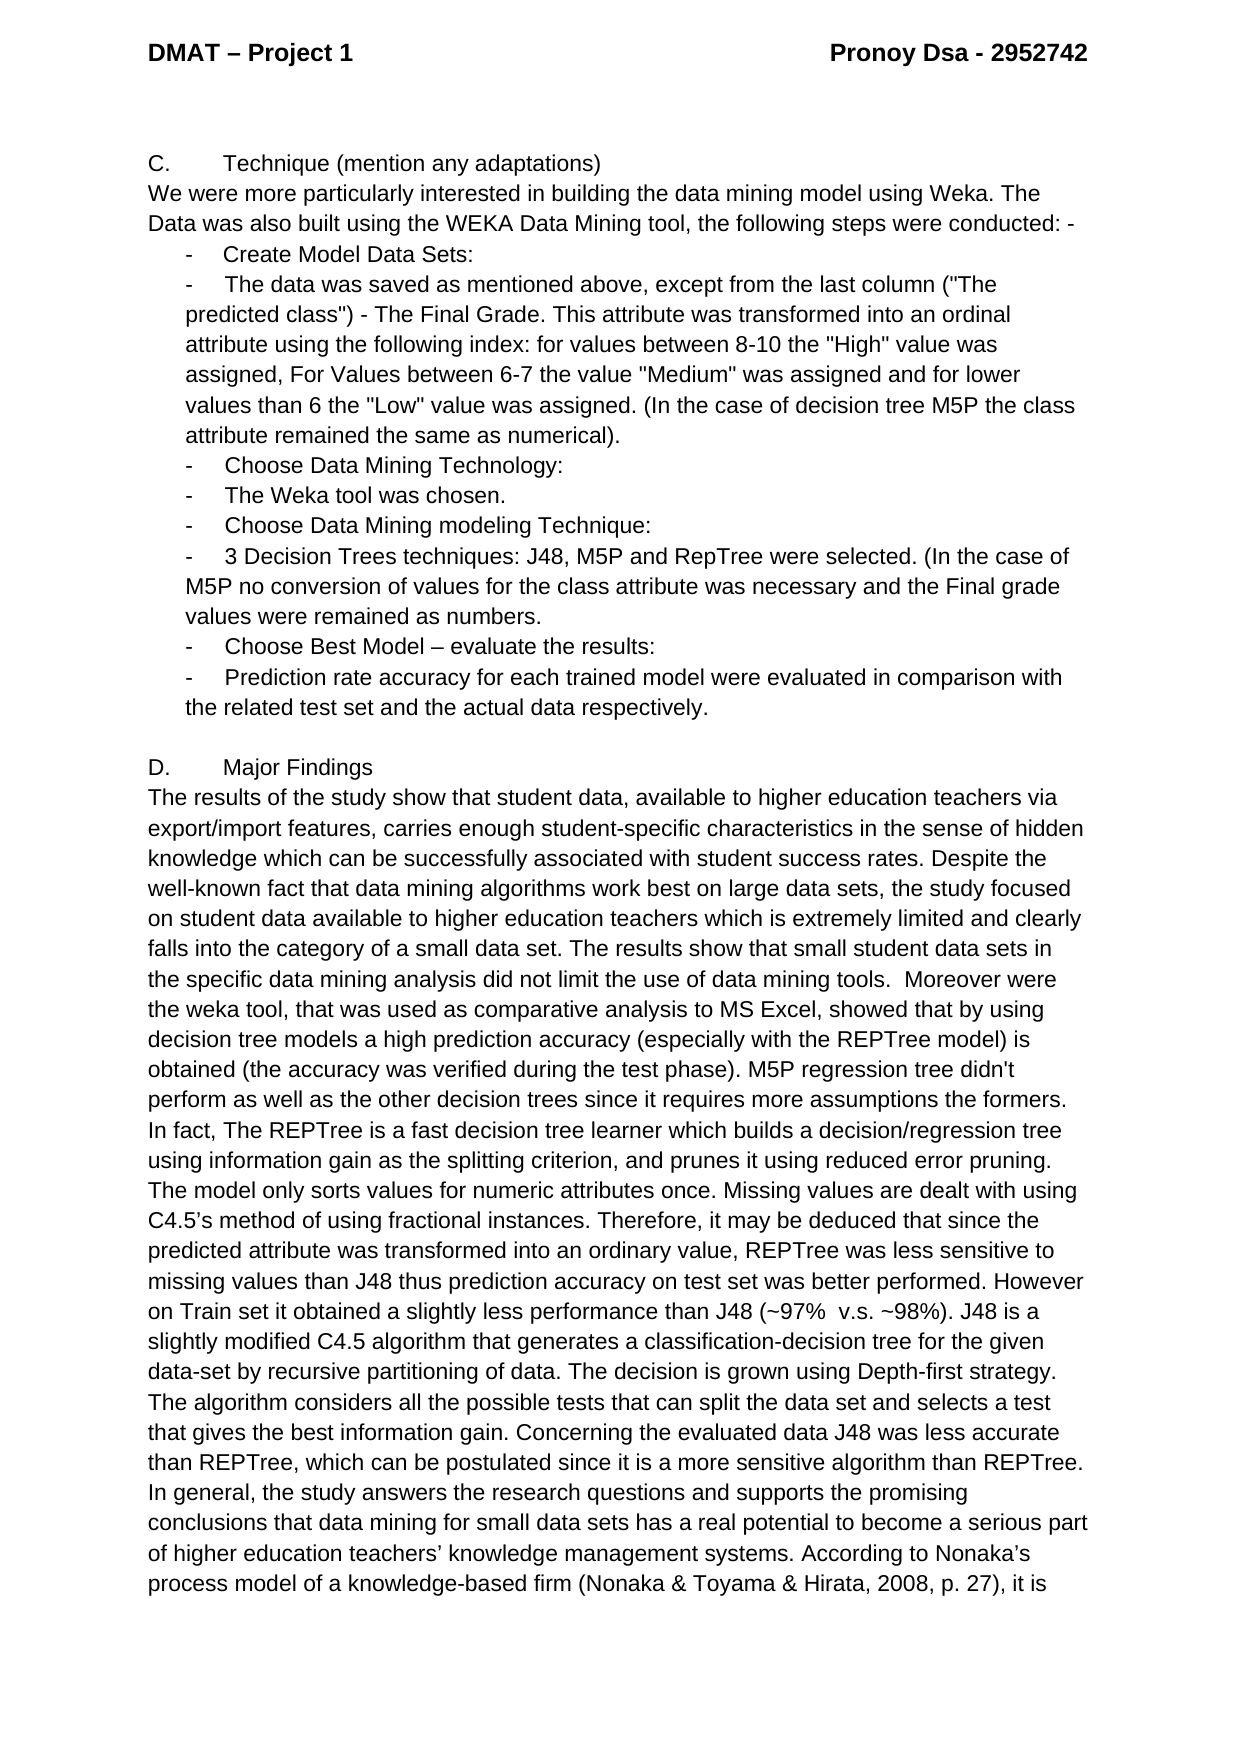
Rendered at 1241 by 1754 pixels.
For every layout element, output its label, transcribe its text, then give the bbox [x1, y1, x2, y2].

text - The data was saved as mentioned above, except from the last column ("The predicted class") - The Final Grade. This attribute was transformed into an ordinal attribute using the following index: for values between 8-10 the "High" value was assigned, For Values between 6-7 the value "Medium" was assigned and for lower values than 6 the "Low" value was assigned. (In the case of decision tree M5P the class attribute remained the same as numerical). [185, 271, 1090, 448]
text - Create Model Data Sets: [185, 241, 1090, 267]
text D. Major Findings [148, 754, 1090, 781]
text - Choose Best Model – evaluate the results: [185, 633, 1090, 660]
text - 3 Decision Trees techniques: J48, M5P and RepTree were selected. (In the case of M5P no conversion of values for the class attribute was necessary and the Final grade values were remained as numbers. [185, 543, 1090, 629]
text C. Technique (mention any adaptations) [148, 150, 1090, 176]
text - Choose Data Mining Technology: [185, 452, 1090, 478]
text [148, 784, 1090, 1596]
text - Prediction rate accuracy for each trained model were evaluated in comparison with the related test set and the actual data respectively. [185, 663, 1090, 720]
text We were more particularly interested in building the data mining model using Weka. The Data was also built using the WEKA Data Mining tool, the following steps were conducted: - [148, 180, 1090, 237]
text - Choose Data Mining modeling Technique: [185, 512, 1090, 539]
text - The Weka tool was chosen. [185, 482, 1090, 509]
